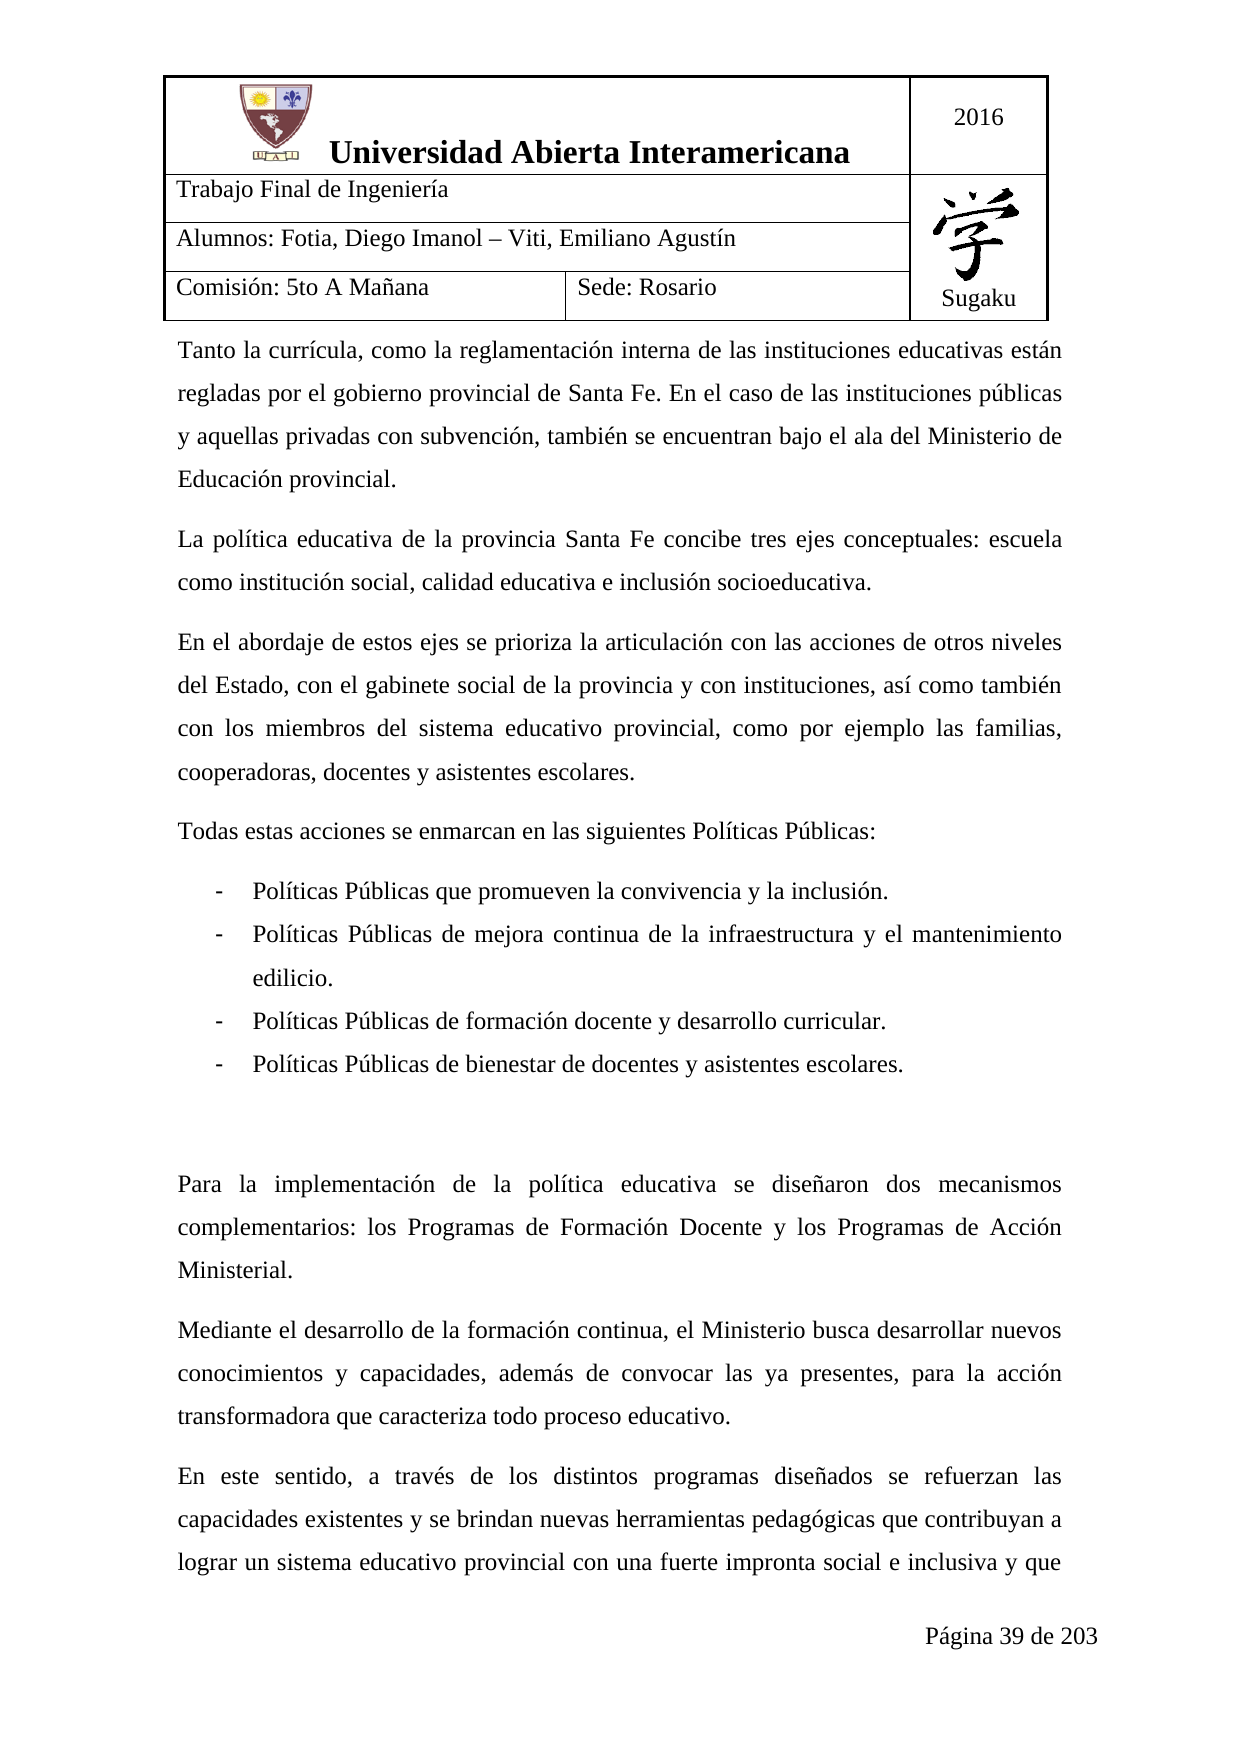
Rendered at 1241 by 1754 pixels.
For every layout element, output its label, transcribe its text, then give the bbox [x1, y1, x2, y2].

picture [927, 181, 1030, 284]
list Políticas Públicas de bienestar de docentes y asistentes escolares. [215, 1049, 1063, 1078]
text Mediante el desarrollo de la formación continua, el Ministerio busca desarrollar nuevos conocimientos y capacidades, además de convocar las ya presentes, para la acción transformadora que caracteriza todo proceso educativo. [177, 1315, 1063, 1430]
text Tanto la currícula, como la reglamentación interna de las instituciones educativas están regladas por el gobierno provincial de Santa Fe. En el caso de las instituciones públicas y aquellas privadas con subvención, también se encuentran bajo el ala del Ministerio de Educación provincial. [177, 148, 1063, 493]
text Todas estas acciones se enmarcan en las siguientes Políticas Públicas: [177, 816, 1063, 845]
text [177, 1461, 1063, 1576]
text La política educativa de la provincia Santa Fe concibe tres ejes conceptuales: escuela como institución social, calidad educativa e inclusión socioeducativa. [177, 524, 1063, 596]
list Políticas Públicas que promueven la convivencia y la inclusión. [215, 876, 1063, 905]
picture [223, 78, 329, 164]
list Políticas Públicas de formación docente y desarrollo curricular. [215, 1006, 1063, 1034]
list Políticas Públicas de mejora continua de la infraestructura y el mantenimiento edilicio. [215, 919, 1063, 991]
text En el abordaje de estos ejes se prioriza la articulación con las acciones de otros niveles del Estado, con el gabinete social de la provincia y con instituciones, así como también con los miembros del sistema educativo provincial, como por ejemplo las familias, cooperadoras, docentes y asistentes escolares. [177, 627, 1063, 785]
text Para la implementación de la política educativa se diseñaron dos mecanismos complementarios: los Programas de Formación Docente y los Programas de Acción Ministerial. [177, 1169, 1063, 1284]
